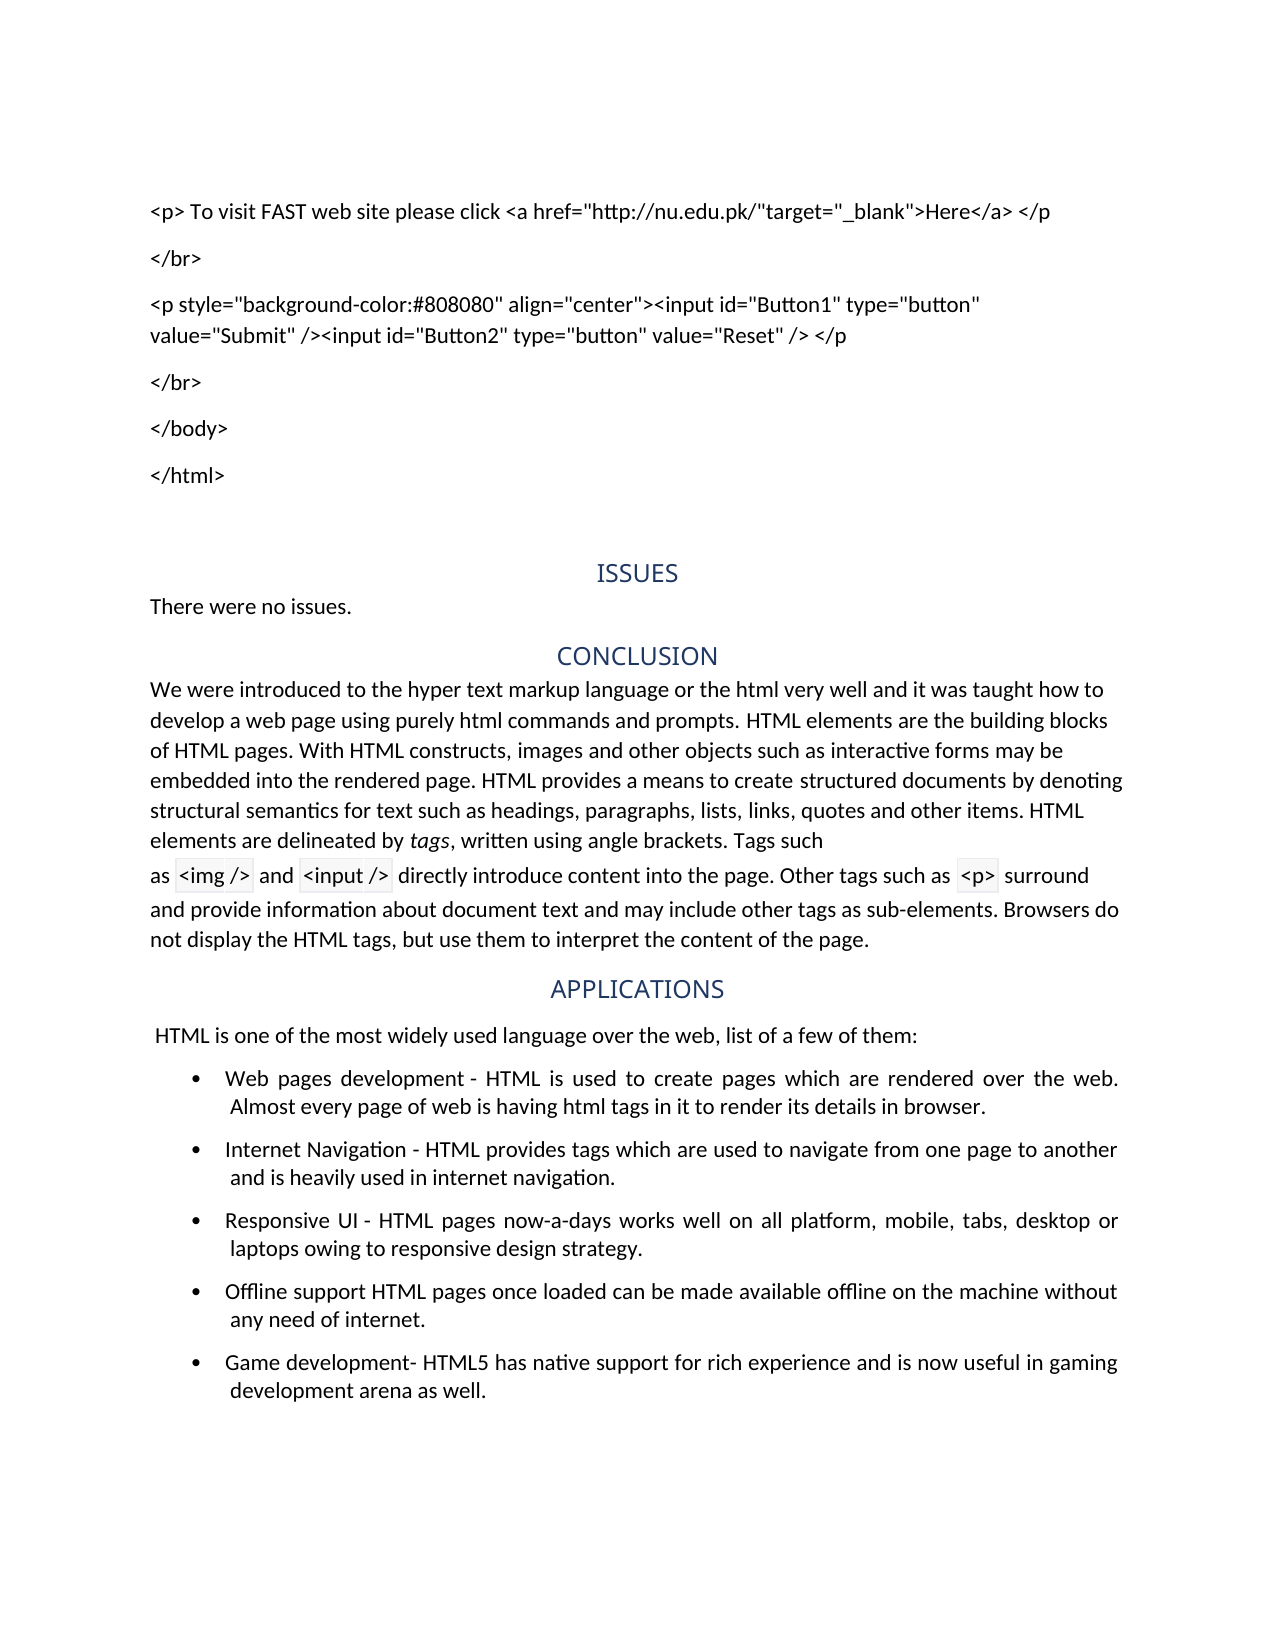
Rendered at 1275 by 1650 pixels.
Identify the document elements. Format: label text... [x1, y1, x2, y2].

list Web pages development - HTML is used to create pages which are rendered over the web. Almost every page of web is having html tags in it to render its details in browser. [192, 1064, 1120, 1120]
list Internet Navigation - HTML provides tags which are used to navigate from one page to another and is heavily used in internet navigation. [192, 1135, 1120, 1191]
text </html> [150, 461, 1125, 489]
text There were no issues. [150, 592, 1125, 620]
text </br> [150, 368, 1125, 396]
text </br> [150, 244, 1125, 272]
list Offline support HTML pages once loaded can be made available offline on the machine without any need of internet. [192, 1277, 1120, 1333]
subtitle APPLICATIONS [150, 972, 1125, 1006]
subtitle ISSUES [150, 555, 1125, 589]
subtitle CONCLUSION [150, 639, 1125, 673]
text HTML is one of the most widely used language over the web, list of a few of them: [155, 1021, 1120, 1049]
text </body> [150, 414, 1125, 443]
list Responsive UI - HTML pages now-a-days works well on all platform, mobile, tabs, desktop or laptops owing to responsive design strategy. [192, 1206, 1120, 1262]
text <p> To visit FAST web site please click <a href="http://nu.edu.pk/"target="_blank">Here</a> </p [150, 197, 1125, 225]
list Game development- HTML5 has native support for rich experience and is now useful in gaming development arena as well. [192, 1348, 1120, 1404]
text We were introduced to the hyper text markup language or the html very well and it was taught how to develop a web page using purely html commands and prompts. HTML elements are the building blocks of HTML pages. With HTML constructs, images and other objects such as interactive forms may be embedded into the rendered page. HTML provides a means to create structured documents by denoting structural semantics for text such as headings, paragraphs, lists, links, quotes and other items. HTML elements are delineated by tags, written using angle brackets. Tags such as <img /> and <input /> directly introduce content into the page. Other tags such as <p> surround and provide information about document text and may include other tags as sub-elements. Browsers do not display the HTML tags, but use them to interpret the content of the page. [150, 676, 1125, 953]
text <p style="background-color:#808080" align="center"><input id="Button1" type="button" value="Submit" /><input id="Button2" type="button" value="Reset" /> </p [150, 291, 1125, 349]
